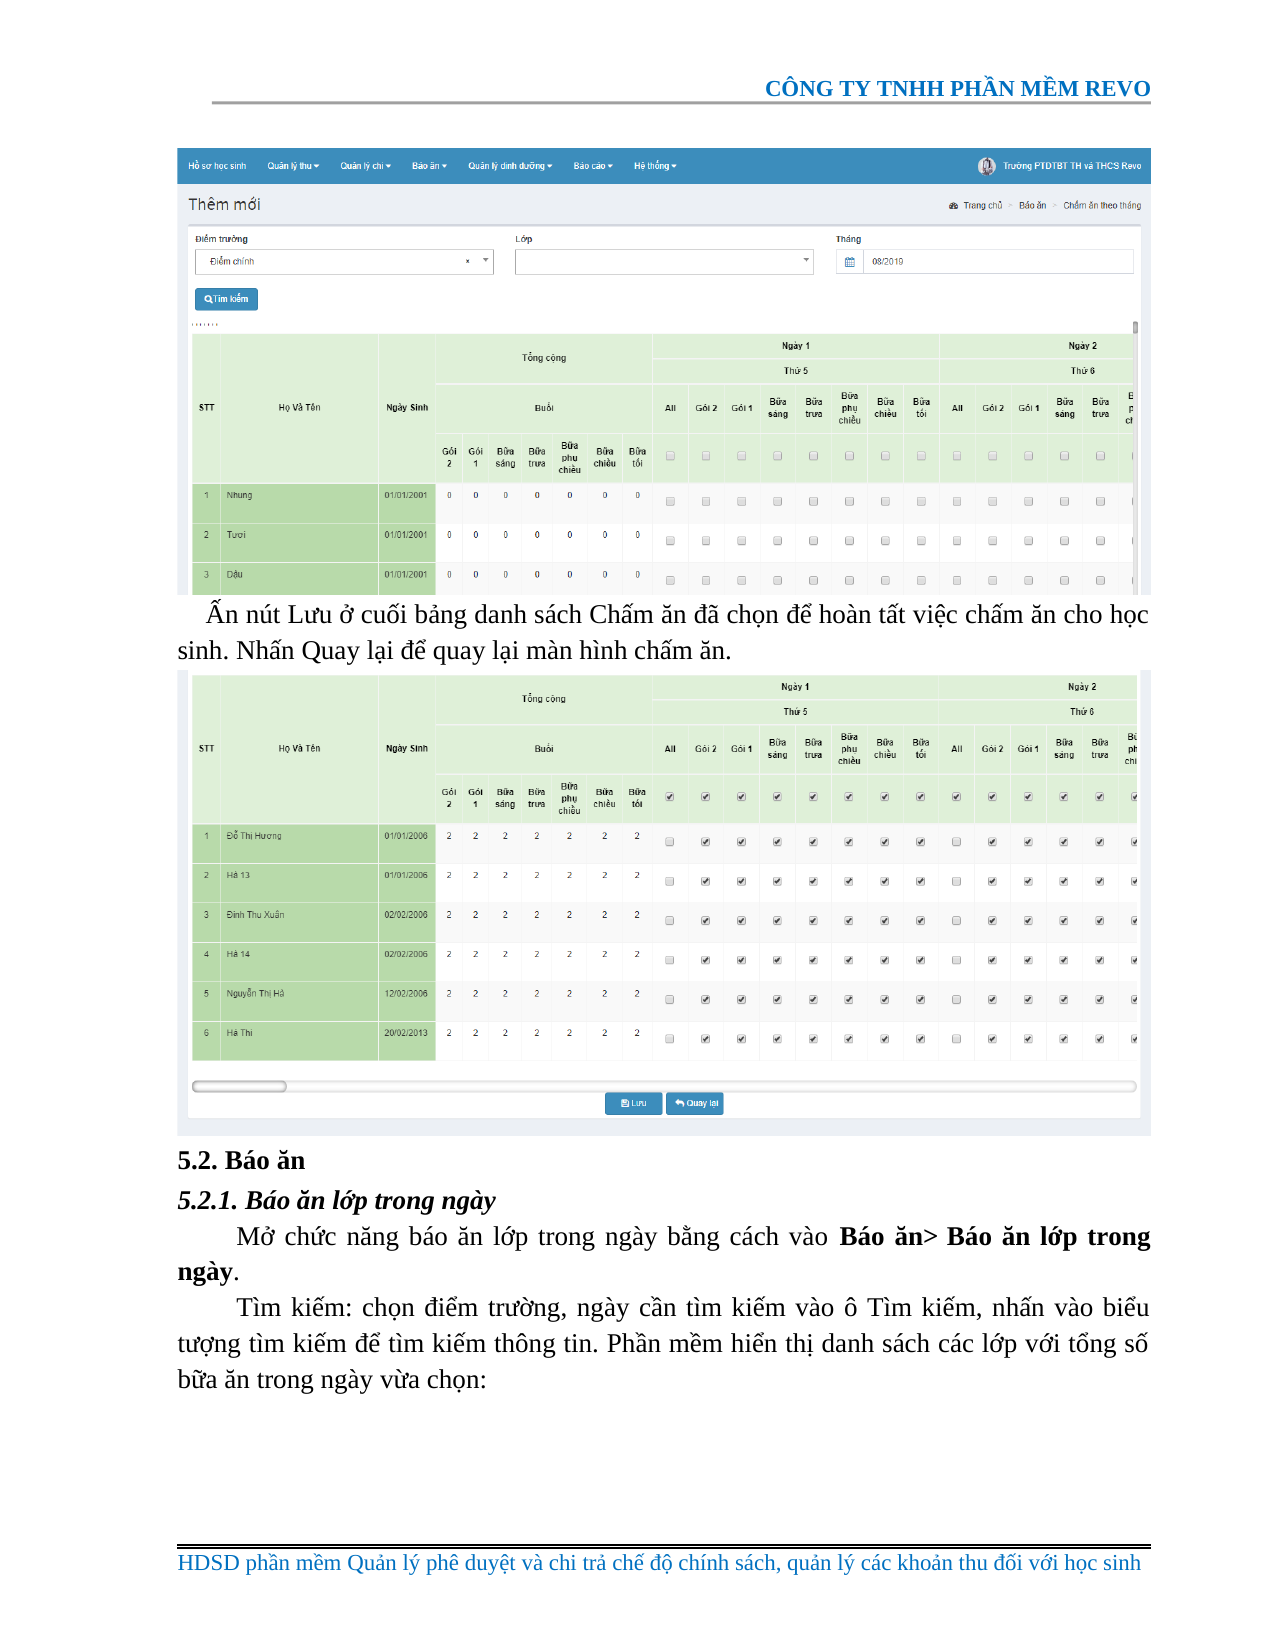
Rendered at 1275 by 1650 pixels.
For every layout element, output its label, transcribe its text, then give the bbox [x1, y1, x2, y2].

subtitle 5.2. Báo ăn [177, 1144, 1151, 1175]
text Tìm kiếm: chọn điểm trường, ngày cần tìm kiếm vào ô Tìm kiếm, nhấn vào biểu tượng tìm kiếm để tìm kiếm thông tin. Phần mềm hiển thị danh sách các lớp với tổng số bữa ăn trong ngày vừa chọn: [177, 1291, 1151, 1394]
subtitle 5.2.1. Báo ăn lớp trong ngày [177, 1184, 1151, 1215]
text Mở chức năng báo ăn lớp trong ngày bằng cách vào Báo ăn> Báo ăn lớp trong ngày. [177, 1220, 1151, 1287]
text Ấn nút Lưu ở cuối bảng danh sách Chấm ăn đã chọn để hoàn tất việc chấm ăn cho học sinh. Nhấn Quay lại để quay lại màn hình chấm ăn. [177, 599, 1151, 666]
